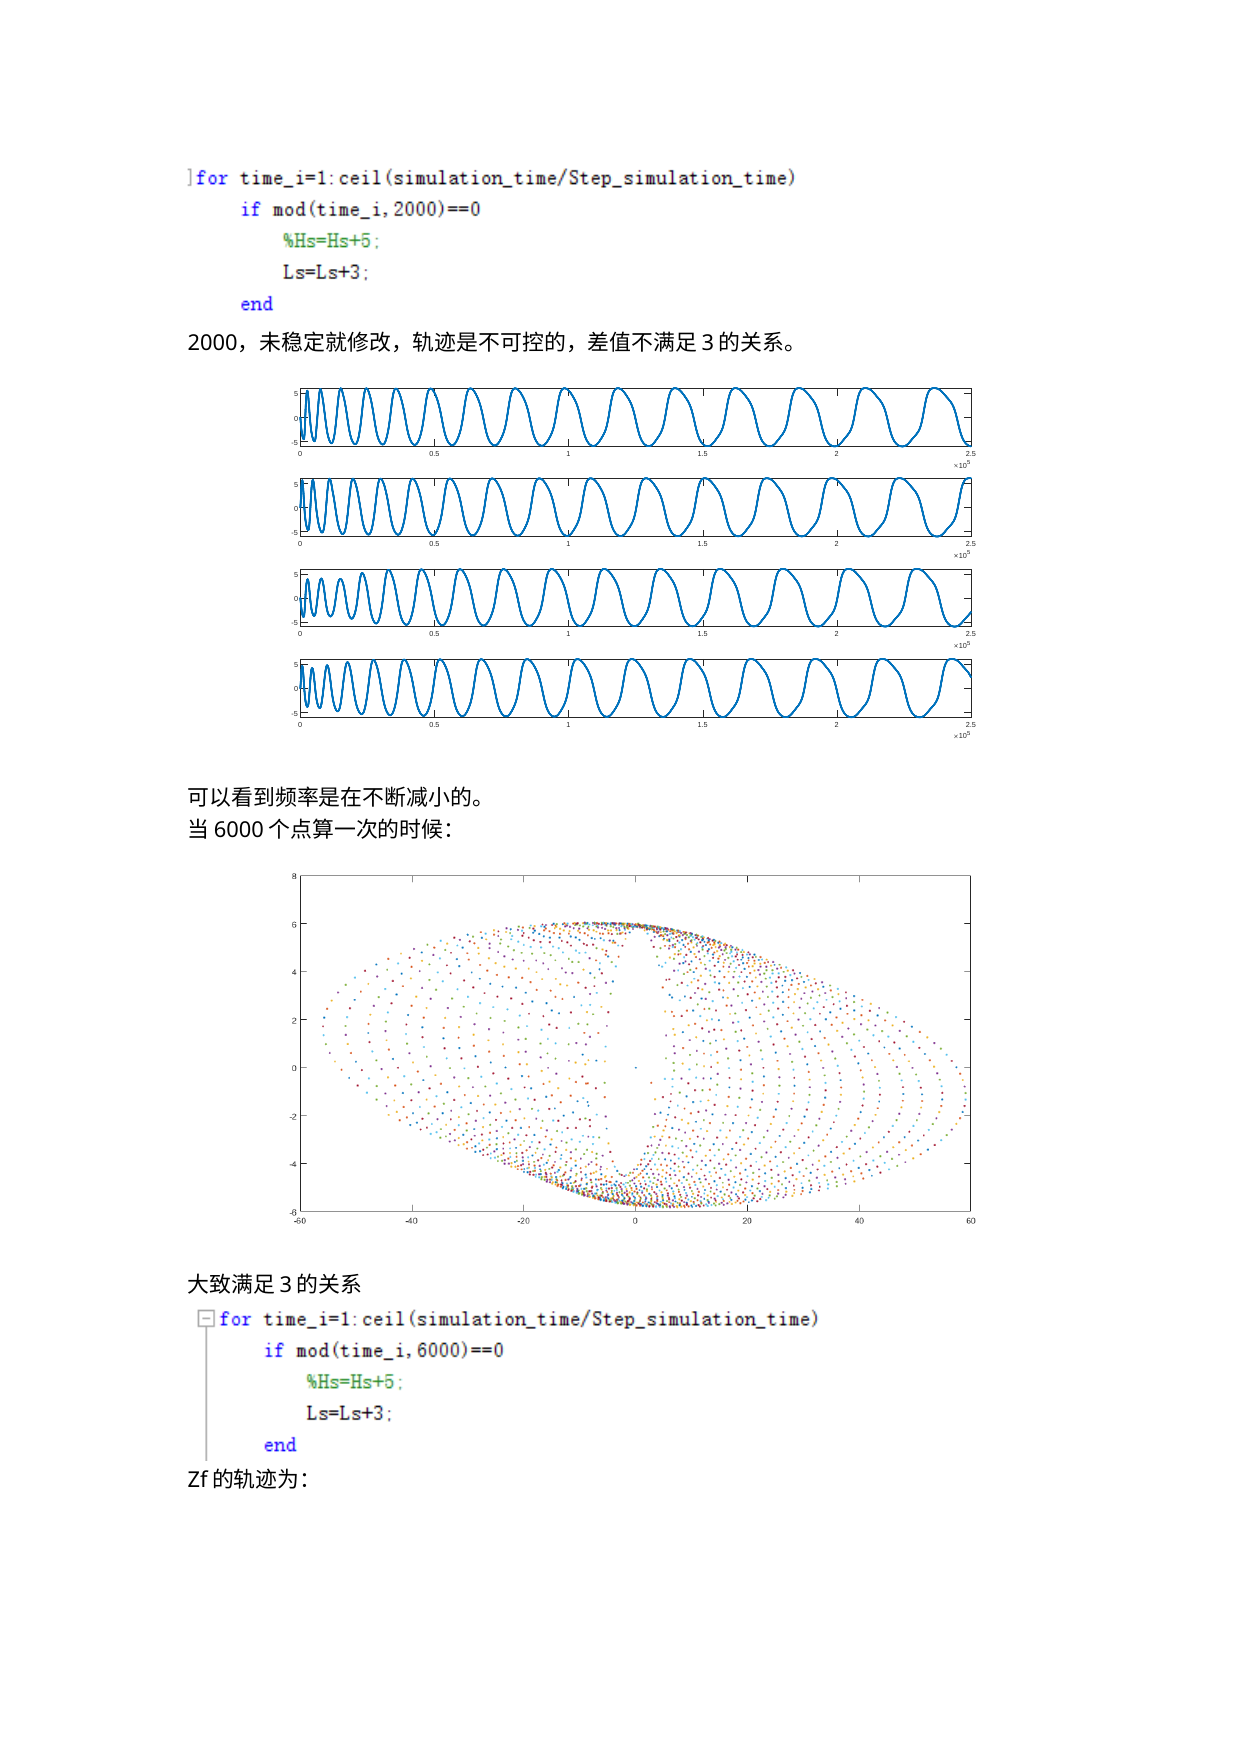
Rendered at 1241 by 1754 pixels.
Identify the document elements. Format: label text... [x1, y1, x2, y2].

picture [187, 162, 916, 320]
text 可以看到频率是在不断减小的。 [187, 779, 1053, 812]
text 当6000个点算一次的时候： [187, 812, 1053, 844]
text 大致满足3的关系 [187, 1267, 1053, 1299]
text 2000，未稳定就修改，轨迹是不可控的，差值不满足3的关系。 [187, 324, 1053, 357]
picture [187, 844, 1053, 1257]
picture [187, 1299, 900, 1461]
text Zf的轨迹为： [187, 1462, 1053, 1494]
